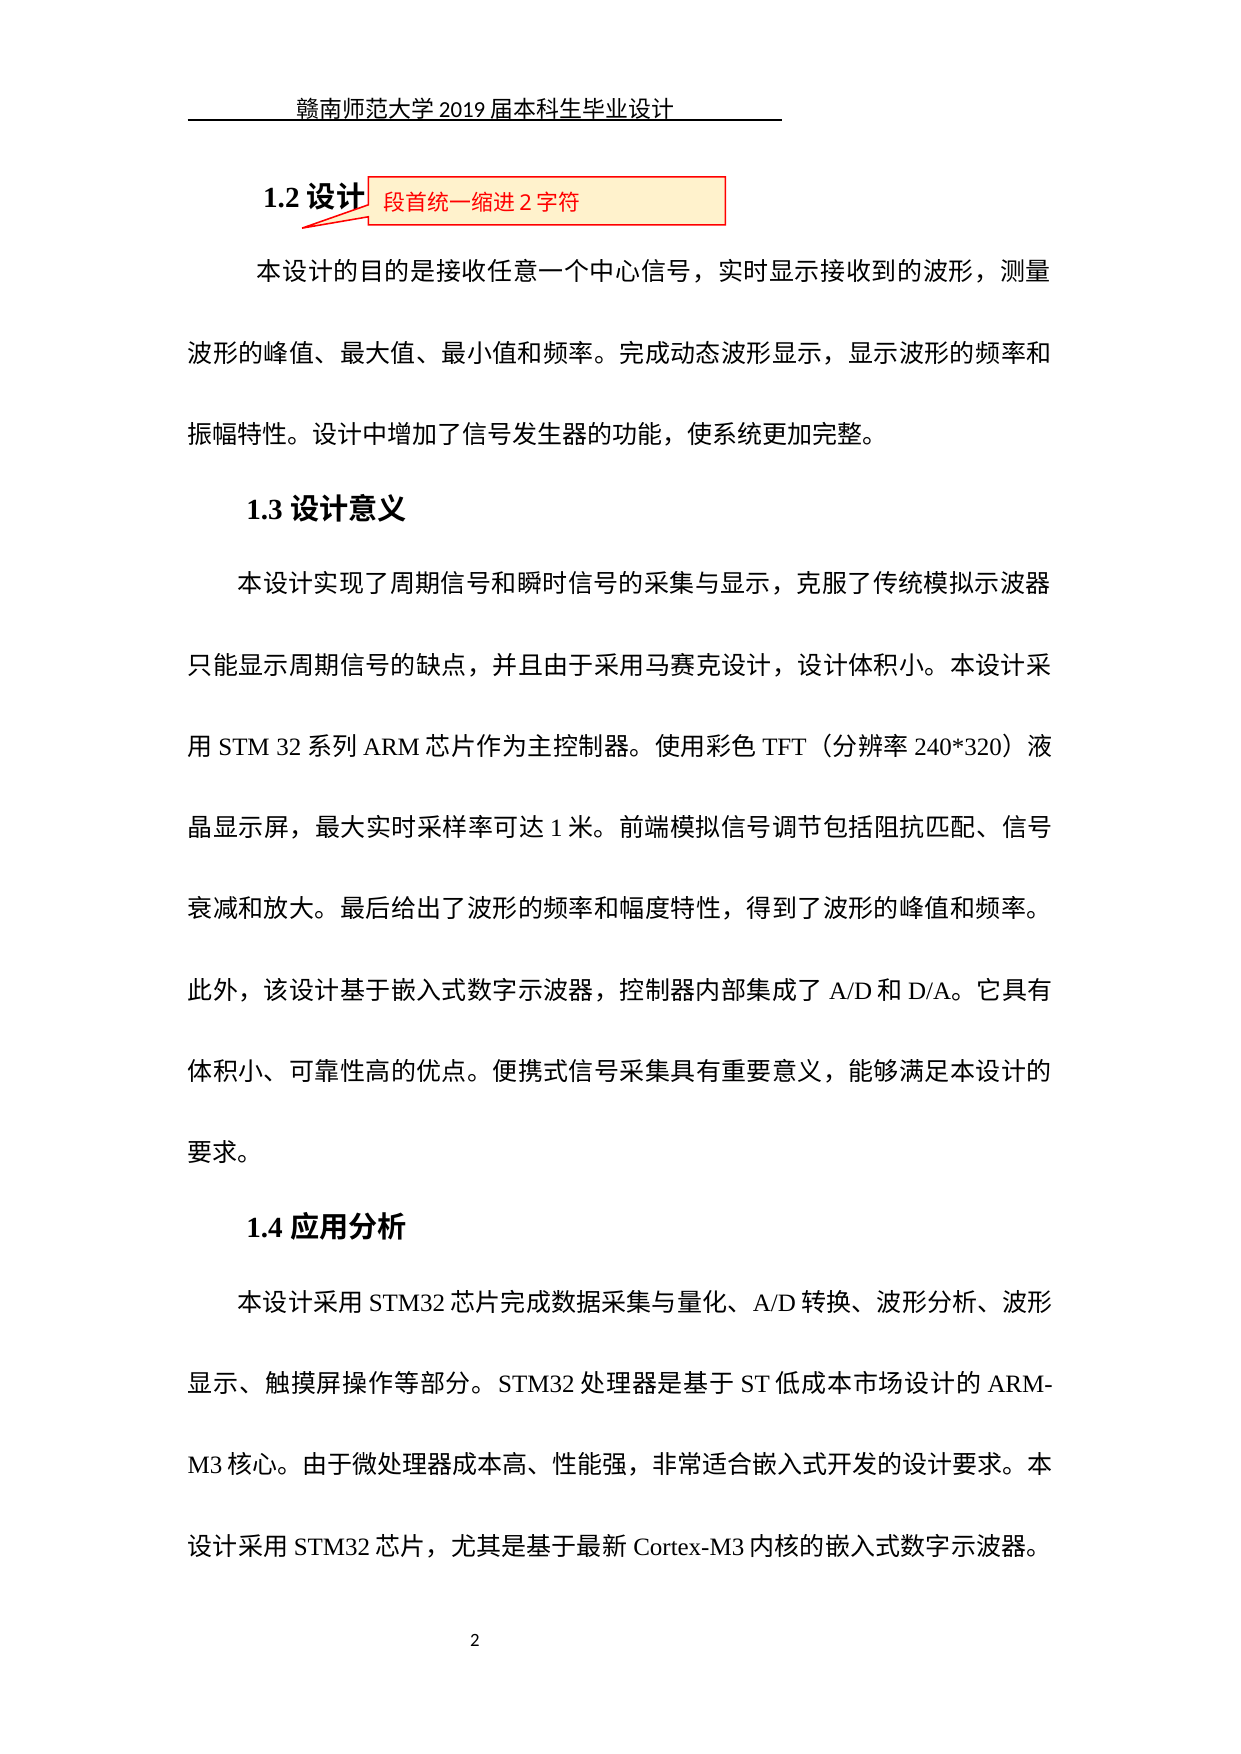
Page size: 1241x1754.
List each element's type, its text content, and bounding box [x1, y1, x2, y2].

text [187, 1268, 1053, 1577]
text 本设计实现了周期信号和瞬时信号的采集与显示，克服了传统模拟示波器只能显示周期信号的缺点，并且由于采用马赛克设计，设计体积小。本设计采用STM 32系列ARM芯片作为主控制器。使用彩色TFT（分辨率240*320）液晶显示屏，最大实时采样率可达1米。前端模拟信号调节包括阻抗匹配、信号衰减和放大。最后给出了波形的频率和幅度特性，得到了波形的峰值和频率。此外，该设计基于嵌入式数字示波器，控制器内部集成了A/D和D/A。它具有体积小、可靠性高的优点。便携式信号采集具有重要意义，能够满足本设计的要求。 [187, 549, 1053, 1183]
text 1.3 设计意义 [187, 474, 1053, 539]
text 1.4 应用分析 [187, 1192, 1053, 1257]
text 1.2 设计目的 [187, 162, 1053, 227]
text 本设计的目的是接收任意一个中心信号，实时显示接收到的波形，测量波形的峰值、最大值、最小值和频率。完成动态波形显示，显示波形的频率和振幅特性。设计中增加了信号发生器的功能，使系统更加完整。 [187, 237, 1053, 465]
